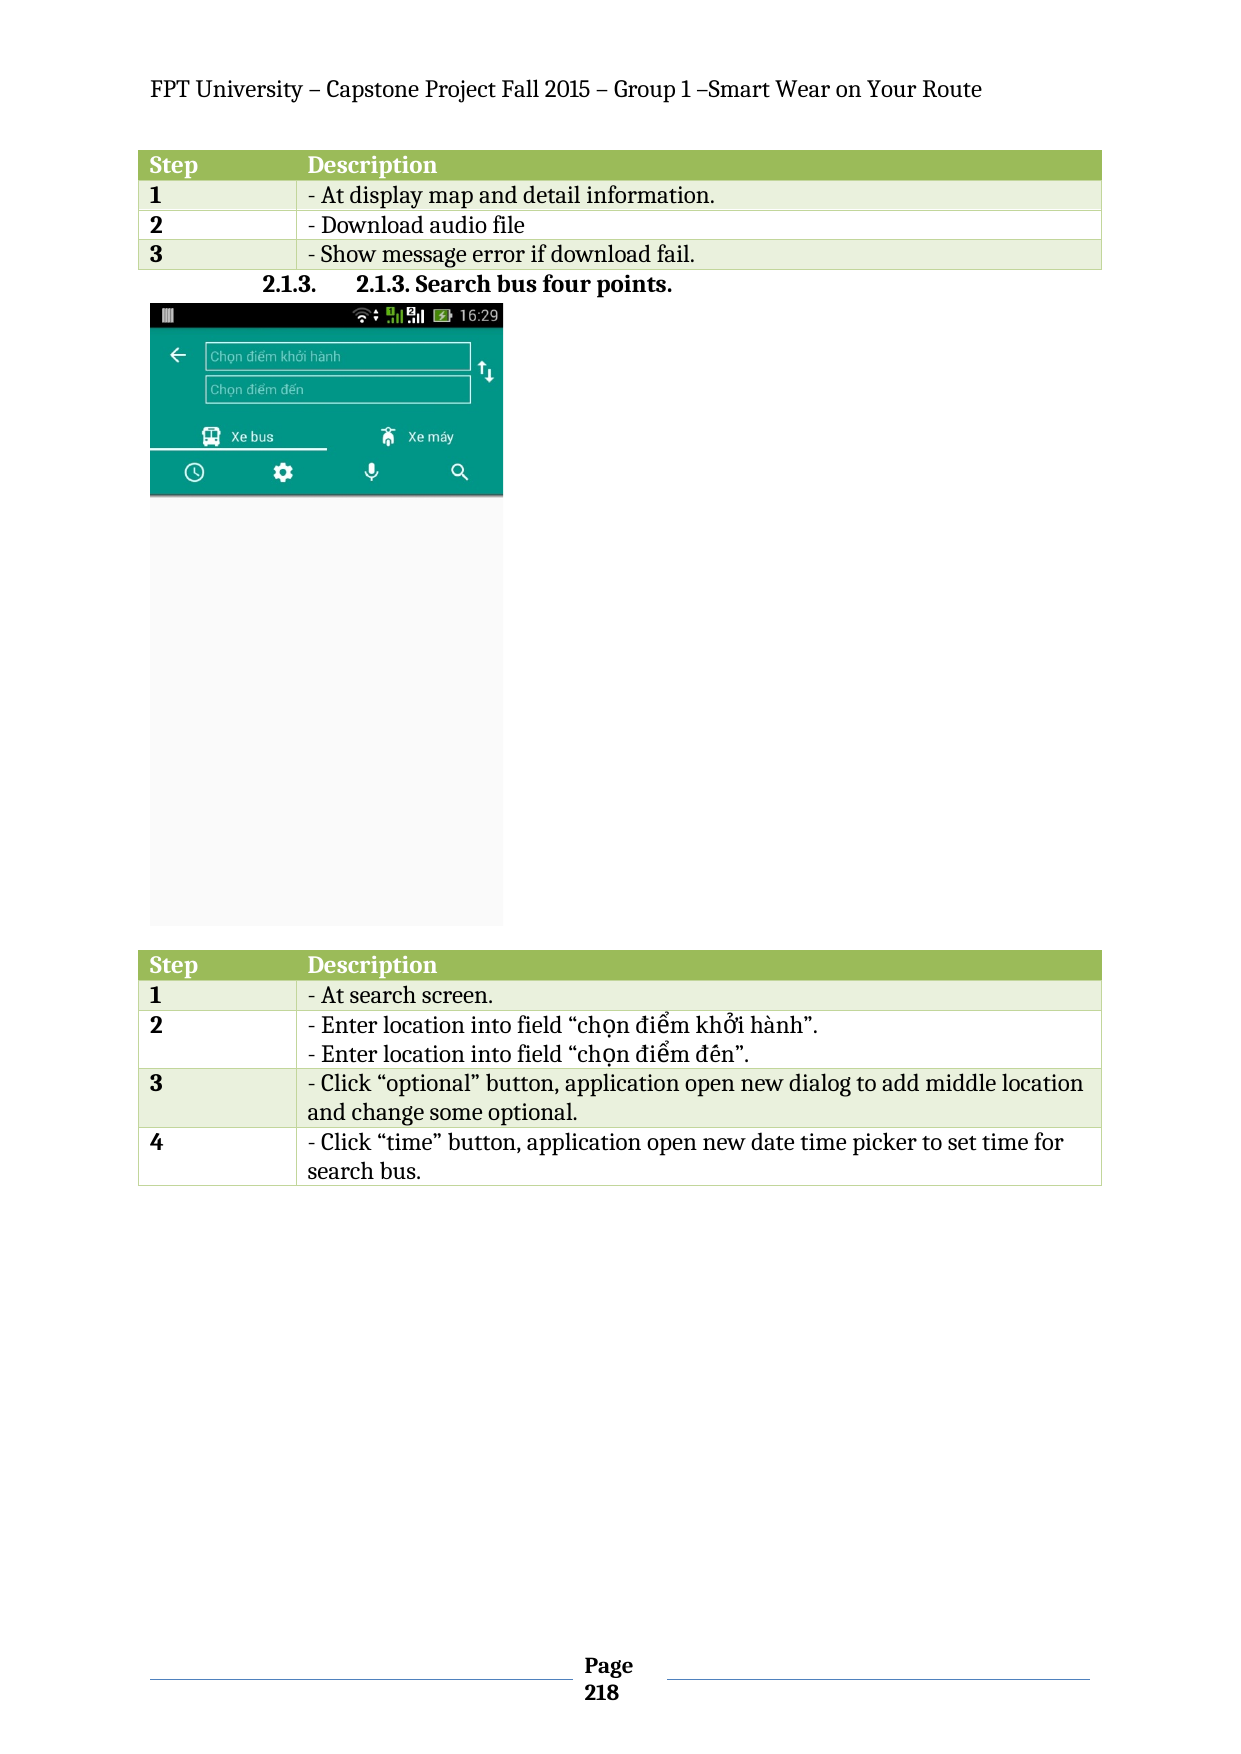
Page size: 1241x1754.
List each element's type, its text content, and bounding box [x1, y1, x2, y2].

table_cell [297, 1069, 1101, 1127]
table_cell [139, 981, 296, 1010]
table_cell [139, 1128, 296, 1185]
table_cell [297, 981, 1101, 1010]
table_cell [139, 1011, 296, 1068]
subtitle 2.1.3. Search bus four points. [262, 270, 1090, 299]
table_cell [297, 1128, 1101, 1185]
picture [150, 303, 504, 926]
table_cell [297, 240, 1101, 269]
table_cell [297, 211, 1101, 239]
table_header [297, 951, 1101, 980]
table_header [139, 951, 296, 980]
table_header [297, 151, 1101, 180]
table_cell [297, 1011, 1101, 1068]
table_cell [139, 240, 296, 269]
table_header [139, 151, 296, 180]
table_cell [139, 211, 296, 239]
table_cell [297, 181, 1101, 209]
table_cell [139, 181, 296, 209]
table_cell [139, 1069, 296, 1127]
